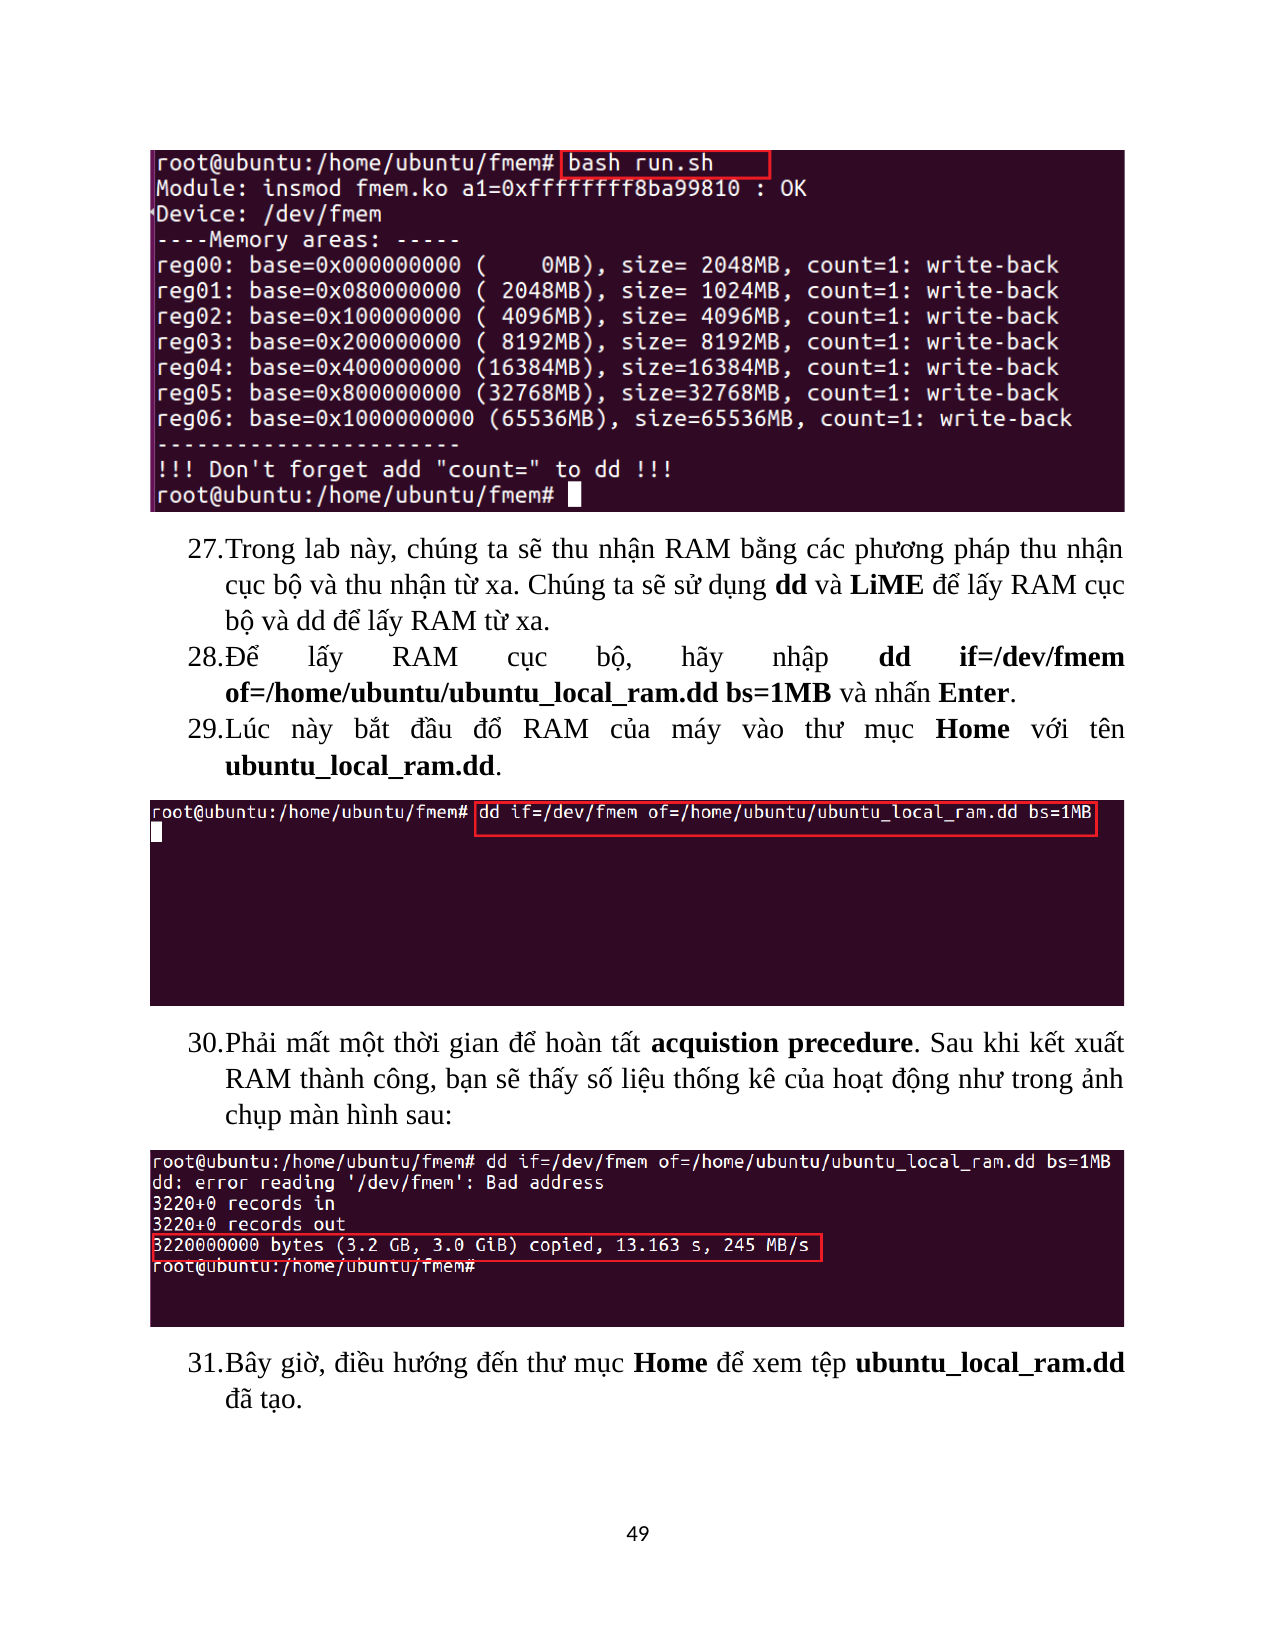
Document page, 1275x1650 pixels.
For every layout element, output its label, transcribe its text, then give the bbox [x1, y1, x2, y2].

list Lúc này bắt đầu đổ RAM của máy vào thư mục Home với tên ubuntu_local_ram.dd. [187, 711, 1125, 781]
list Trong lab này, chúng ta sẽ thu nhận RAM bằng các phương pháp thu nhận cục bộ và thu nhận từ xa. Chúng ta sẽ sử dụng dd và LiME để lấy RAM cục bộ và dd để lấy RAM từ xa. [187, 531, 1125, 637]
list Phải mất một thời gian để hoàn tất acquistion precedure. Sau khi kết xuất RAM thành công, bạn sẽ thấy số liệu thống kê của hoạt động như trong ảnh chụp màn hình sau: [187, 1025, 1125, 1131]
picture [150, 150, 1125, 512]
list Bây giờ, điều hướng đến thư mục Home để xem tệp ubuntu_local_ram.dd đã tạo. [187, 1345, 1125, 1415]
picture [150, 800, 1125, 1006]
picture [150, 1150, 1125, 1327]
list Để lấy RAM cục bộ, hãy nhập dd if=/dev/fmem of=/home/ubuntu/ubuntu_local_ram.dd bs=1MB và nhấn Enter. [187, 639, 1125, 709]
